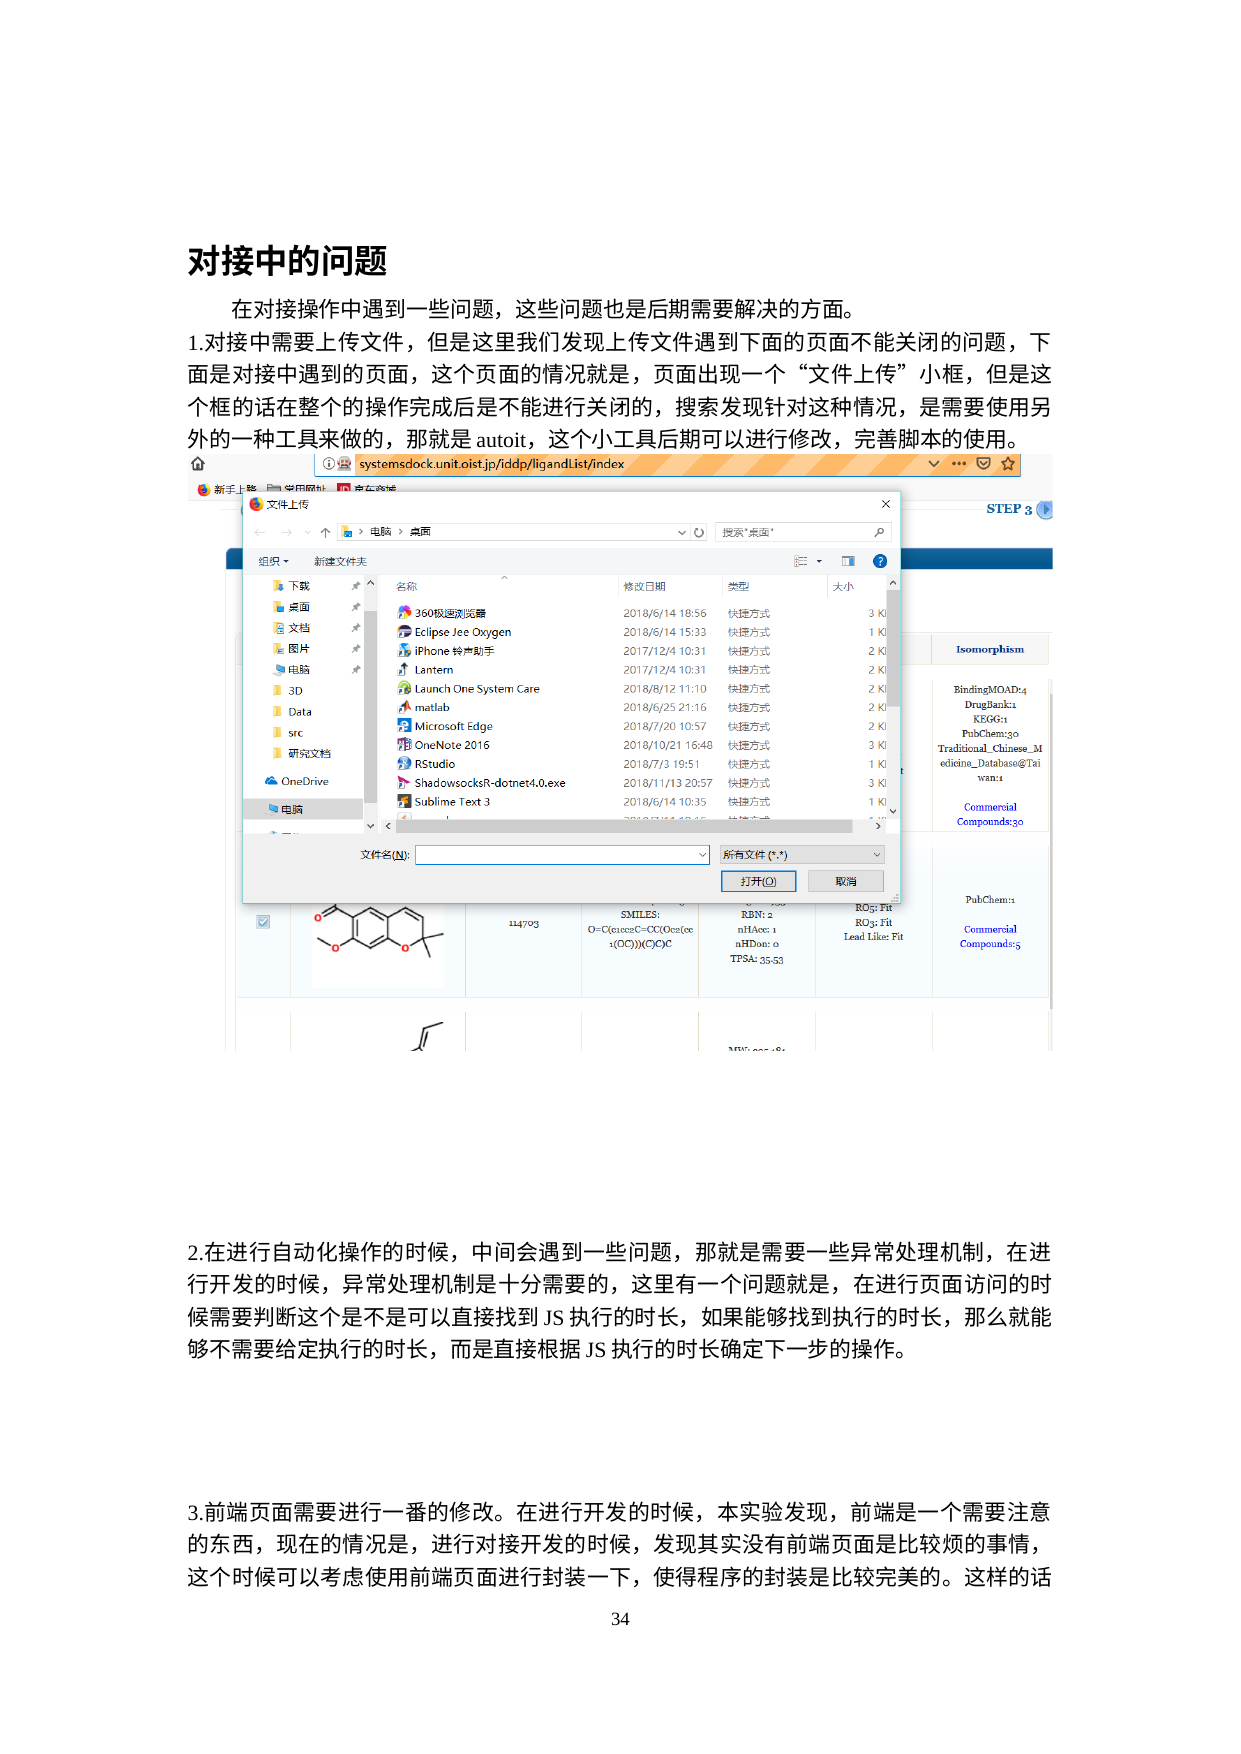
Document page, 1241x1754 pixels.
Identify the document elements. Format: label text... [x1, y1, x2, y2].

subtitle 对接中的问题 [187, 227, 1053, 292]
text 在对接操作中遇到一些问题，这些问题也是后期需要解决的方面。 [187, 292, 1053, 324]
text 1.对接中需要上传文件，但是这里我们发现上传文件遇到下面的页面不能关闭的问题，下面是对接中遇到的页面，这个页面的情况就是，页面出现一个“文件上传”小框，但是这个框的话在整个的操作完成后是不能进行关闭的，搜索发现针对这种情况，是需要使用另外的一种工具来做的，那就是autoit，这个小工具后期可以进行修改，完善脚本的使用。 [187, 324, 1053, 454]
text 2.在进行自动化操作的时候，中间会遇到一些问题，那就是需要一些异常处理机制，在进行开发的时候，异常处理机制是十分需要的，这里有一个问题就是，在进行页面访问的时候需要判断这个是不是可以直接找到JS执行的时长，如果能够找到执行的时长，那么就能够不需要给定执行的时长，而是直接根据JS执行的时长确定下一步的操作。 [187, 1234, 1053, 1364]
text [187, 1494, 1053, 1592]
picture [187, 454, 1053, 1051]
